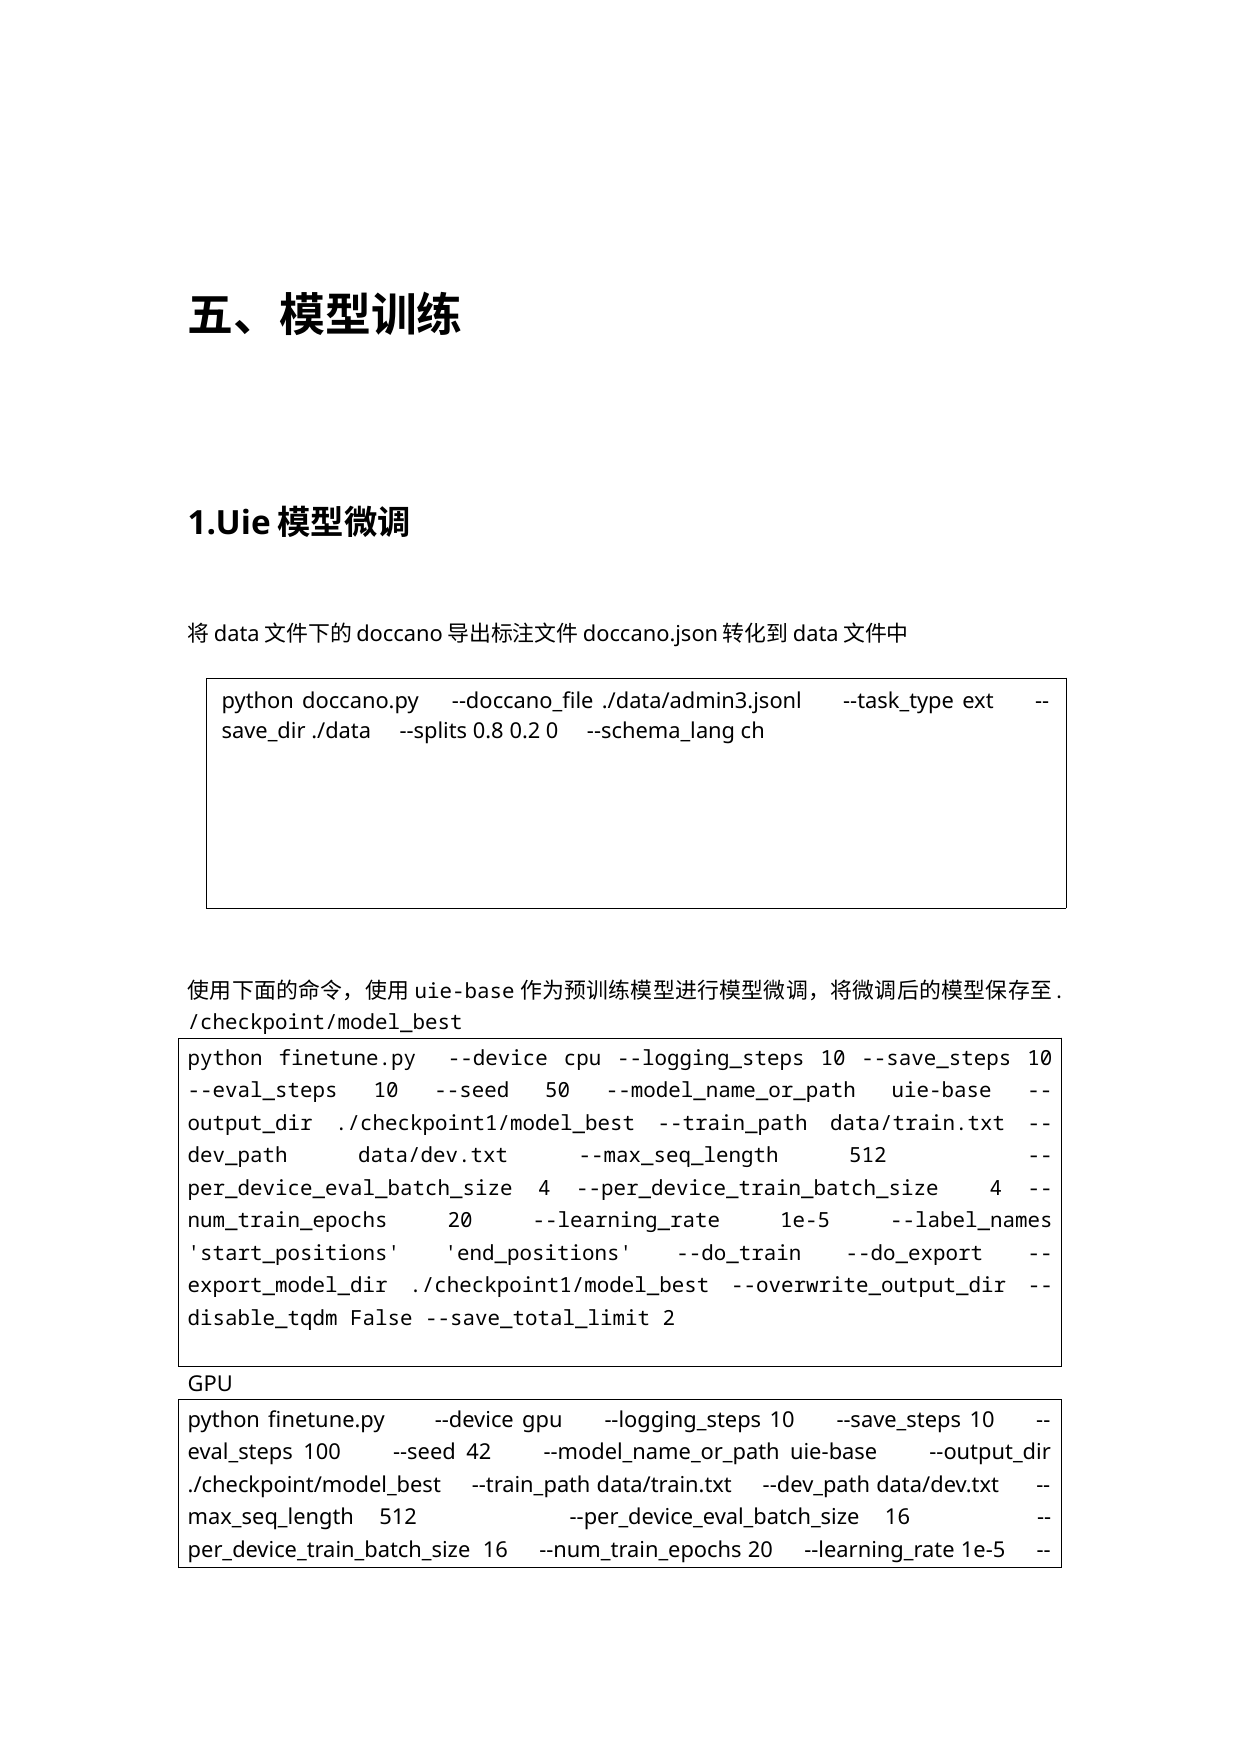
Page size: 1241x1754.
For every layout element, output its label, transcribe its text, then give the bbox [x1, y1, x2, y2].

text GPU [187, 1367, 1053, 1399]
text 将data文件下的doccano导出标注文件doccano.json转化到data文件中 [187, 615, 1053, 648]
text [179, 1400, 1061, 1567]
text 使用下面的命令，使用 uie-base 作为预训练模型进行模型微调，将微调后的模型保存至./checkpoint/model_best [187, 973, 1053, 1038]
text python finetune.py --device cpu --logging_steps 10 --save_steps 10 --eval_steps 10 --seed 50 --model_name_or_path uie-base --output_dir ./checkpoint1/model_best --train_path data/train.txt --dev_path data/dev.txt --max_seq_length 512 --per_device_eval_batch_size 4 --per_device_train_batch_size 4 --num_train_epochs 20 --learning_rate 1e-5 --label_names 'start_positions' 'end_positions' --do_train --do_export --export_model_dir ./checkpoint1/model_best --overwrite_output_dir --disable_tqdm False --save_total_limit 2 [179, 1039, 1061, 1333]
subtitle 五、模型训练 [187, 262, 1053, 360]
subtitle 1.Uie模型微调 [187, 488, 1053, 553]
